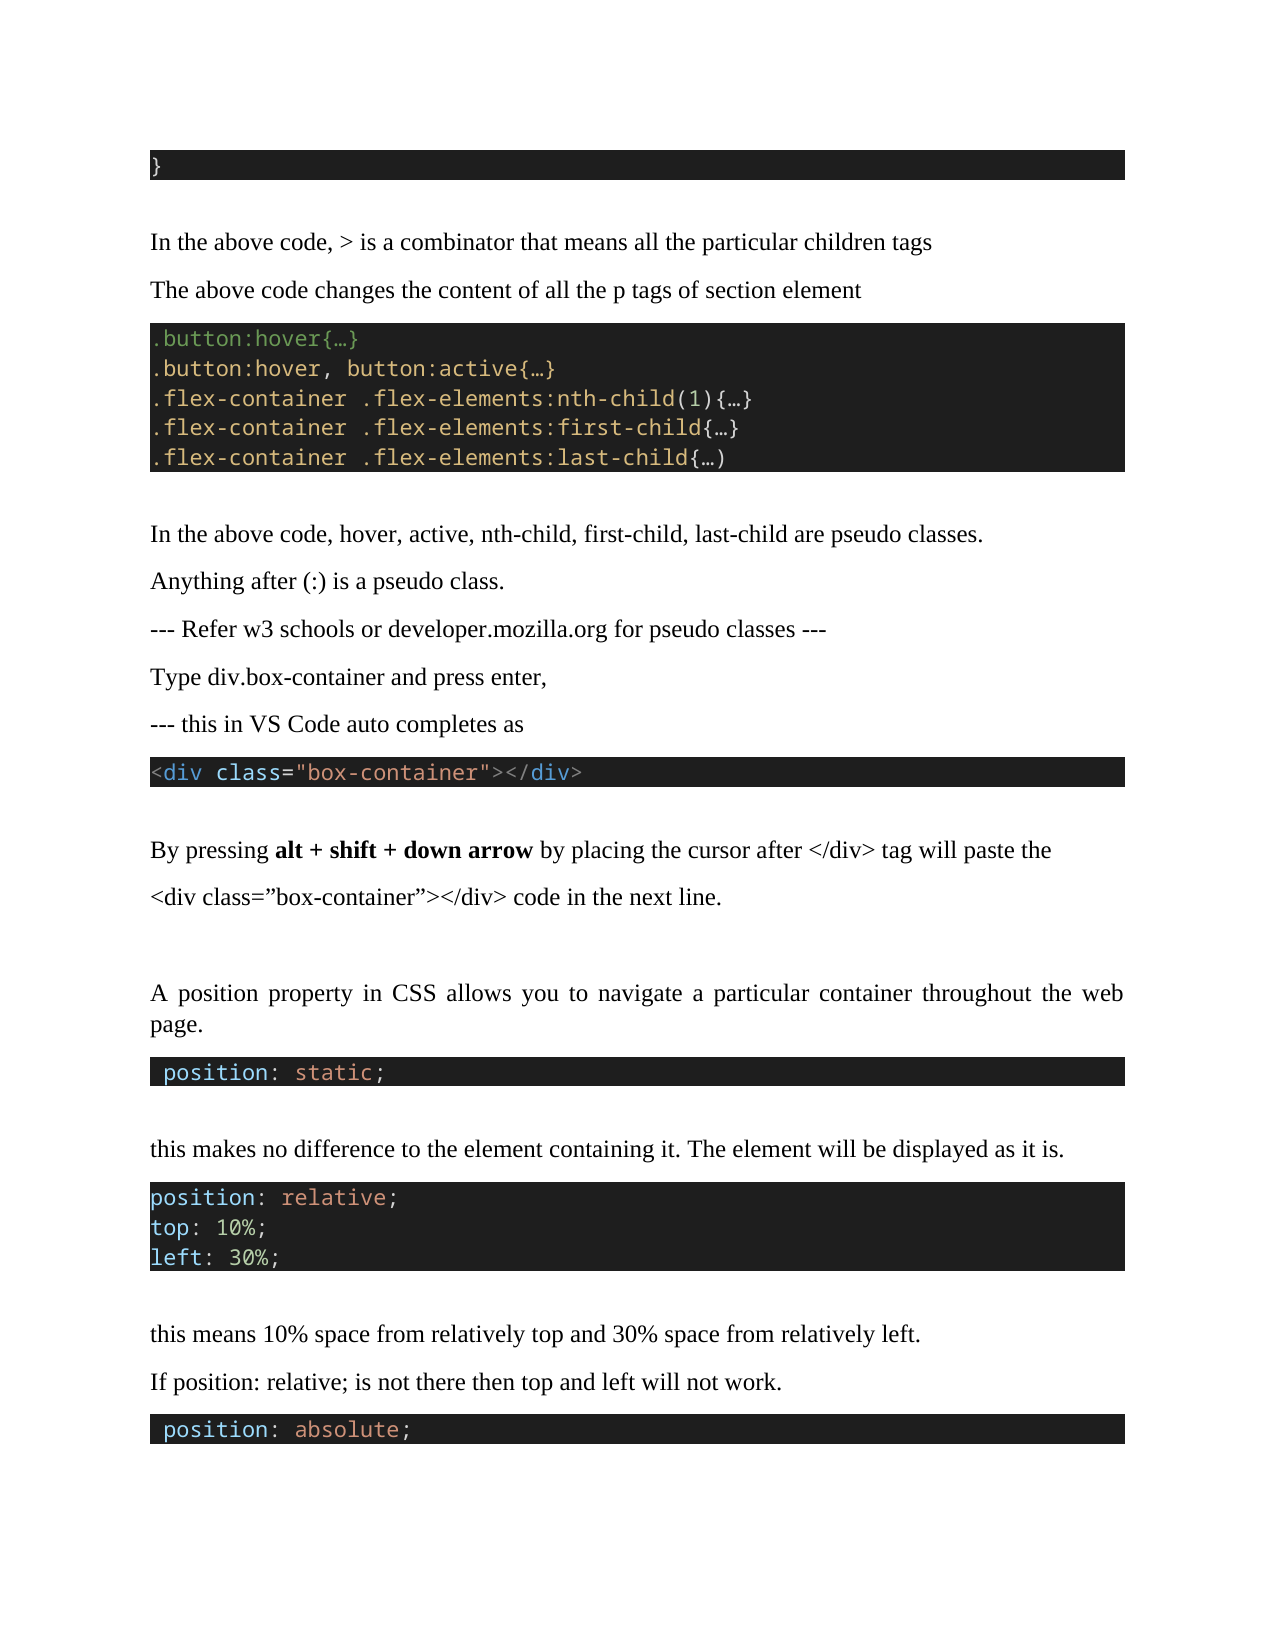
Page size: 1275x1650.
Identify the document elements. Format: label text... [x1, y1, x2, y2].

text position: static; [150, 1057, 1125, 1086]
text In the above code, > is a combinator that means all the particular children tags [150, 227, 1125, 256]
text <div class=”box-container”></div> code in the next line. [150, 882, 1125, 911]
text In the above code, hover, active, nth-child, first-child, last-child are pseudo classes. [150, 519, 1125, 547]
text <div class="box-container"></div> [150, 757, 1125, 787]
text The above code changes the content of all the p tags of section element [150, 275, 1125, 304]
text position: absolute; [150, 1414, 1125, 1444]
text top: 10%; [150, 1212, 1125, 1241]
text this means 10% space from relatively top and 30% space from relatively left. [150, 1319, 1125, 1348]
text position: relative; [150, 1182, 1125, 1212]
text By pressing alt + shift + down arrow by placing the cursor after </div> tag will paste the [150, 835, 1125, 863]
text A position property in CSS allows you to navigate a particular container throughout the web page. [150, 978, 1125, 1038]
text --- Refer w3 schools or developer.mozilla.org for pseudo classes --- [150, 614, 1125, 643]
text .flex-container .flex-elements:last-child{…) [150, 442, 1125, 472]
text .flex-container .flex-elements:nth-child(1){…} [150, 382, 1125, 412]
text Type div.box-container and press enter, [150, 662, 1125, 691]
text --- this in VS Code auto completes as [150, 709, 1125, 738]
text left: 30%; [150, 1241, 1125, 1271]
text .button:hover{…} [150, 323, 1125, 353]
text Anything after (:) is a pseudo class. [150, 566, 1125, 595]
text .flex-container .flex-elements:first-child{…} [150, 412, 1125, 442]
text If position: relative; is not there then top and left will not work. [150, 1367, 1125, 1395]
text } [150, 150, 1125, 180]
text .button:hover, button:active{…} [150, 353, 1125, 382]
text this makes no difference to the element containing it. The element will be displayed as it is. [150, 1134, 1125, 1163]
